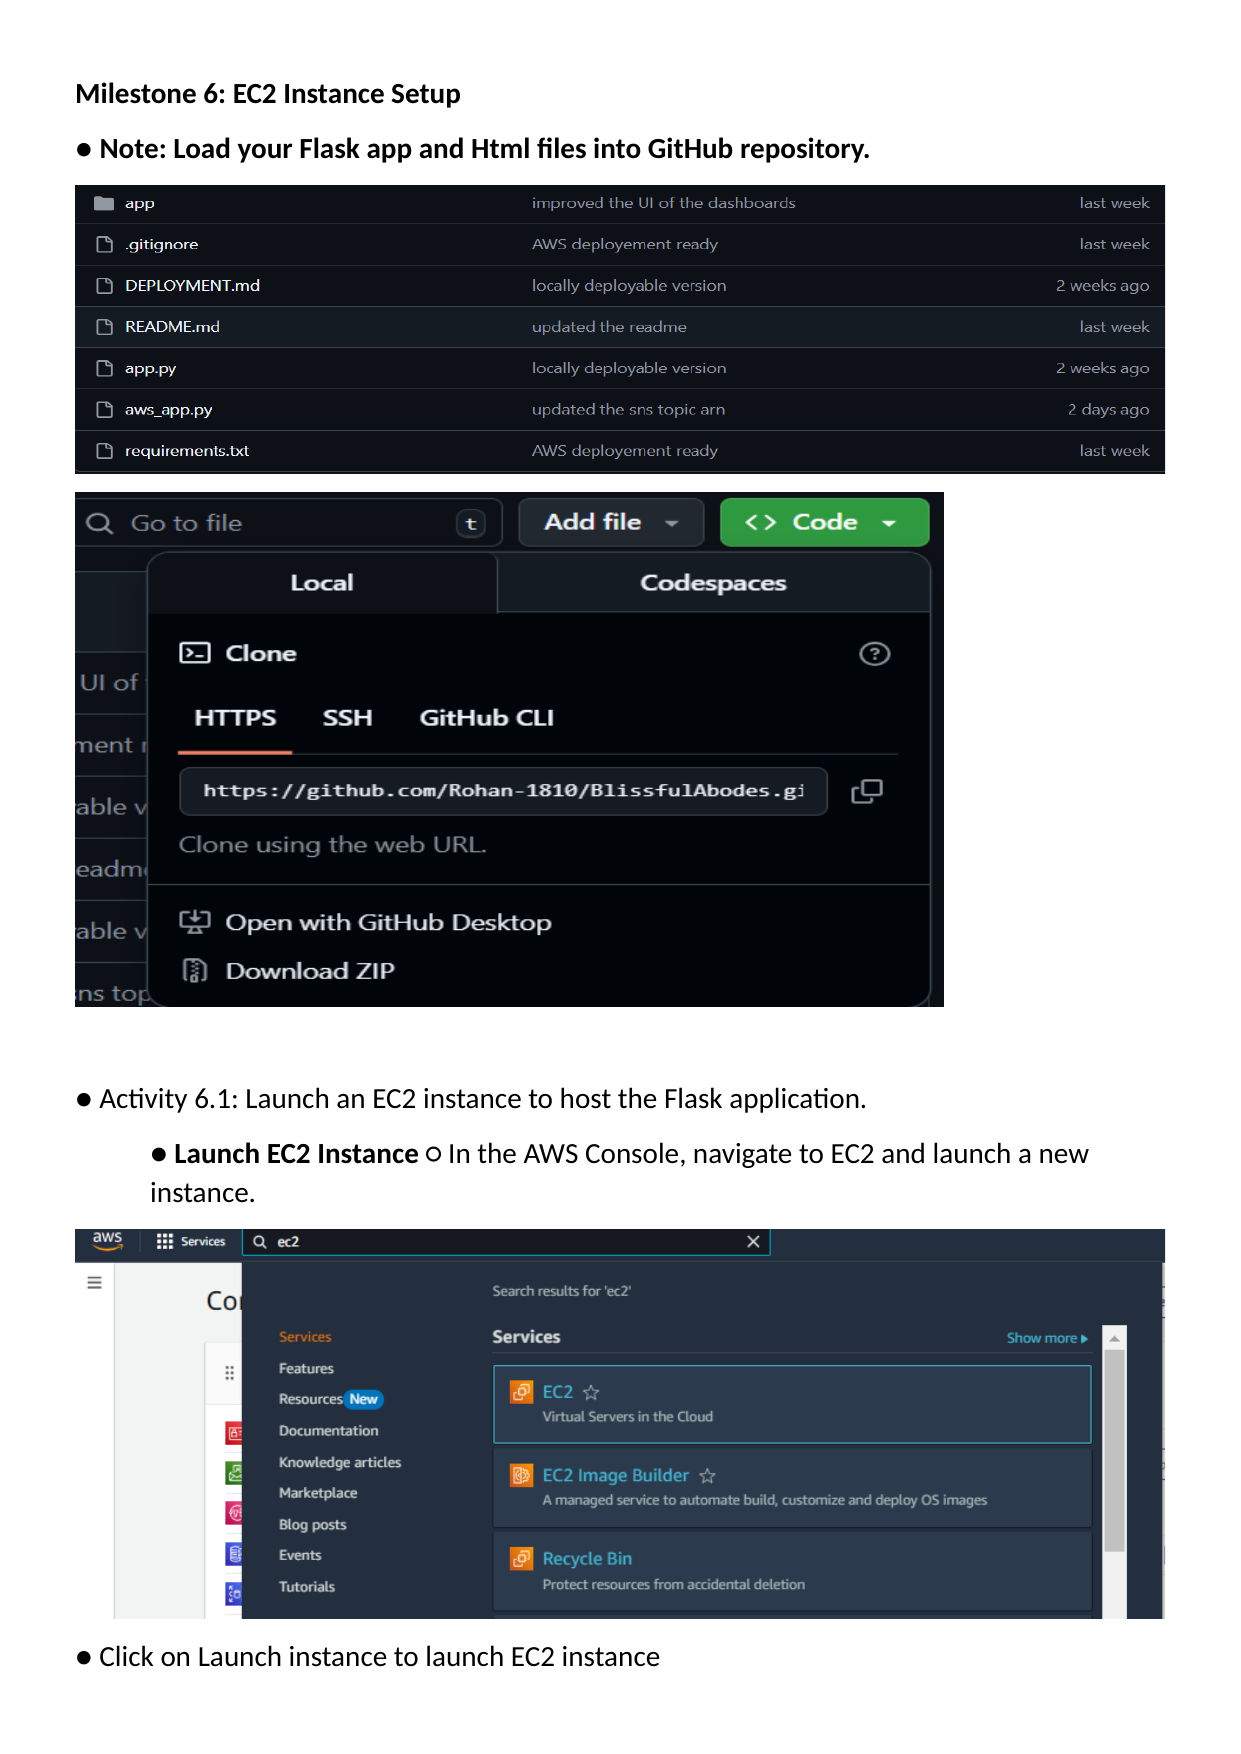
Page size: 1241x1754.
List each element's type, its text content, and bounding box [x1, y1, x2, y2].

text ● Activity 6.1: Launch an EC2 instance to host the Flask application. [75, 1081, 1165, 1116]
picture [75, 185, 1166, 474]
text ● Click on Launch instance to launch EC2 instance [75, 1638, 1165, 1673]
text ● Launch EC2 Instance ○ In the AWS Console, navigate to EC2 and launch a new instance. [150, 1136, 1165, 1210]
text ● Note: Load your Flask app and Html files into GitHub repository. [75, 130, 1165, 166]
text Milestone 6: EC2 Instance Setup [75, 75, 1165, 111]
picture [75, 492, 944, 1007]
